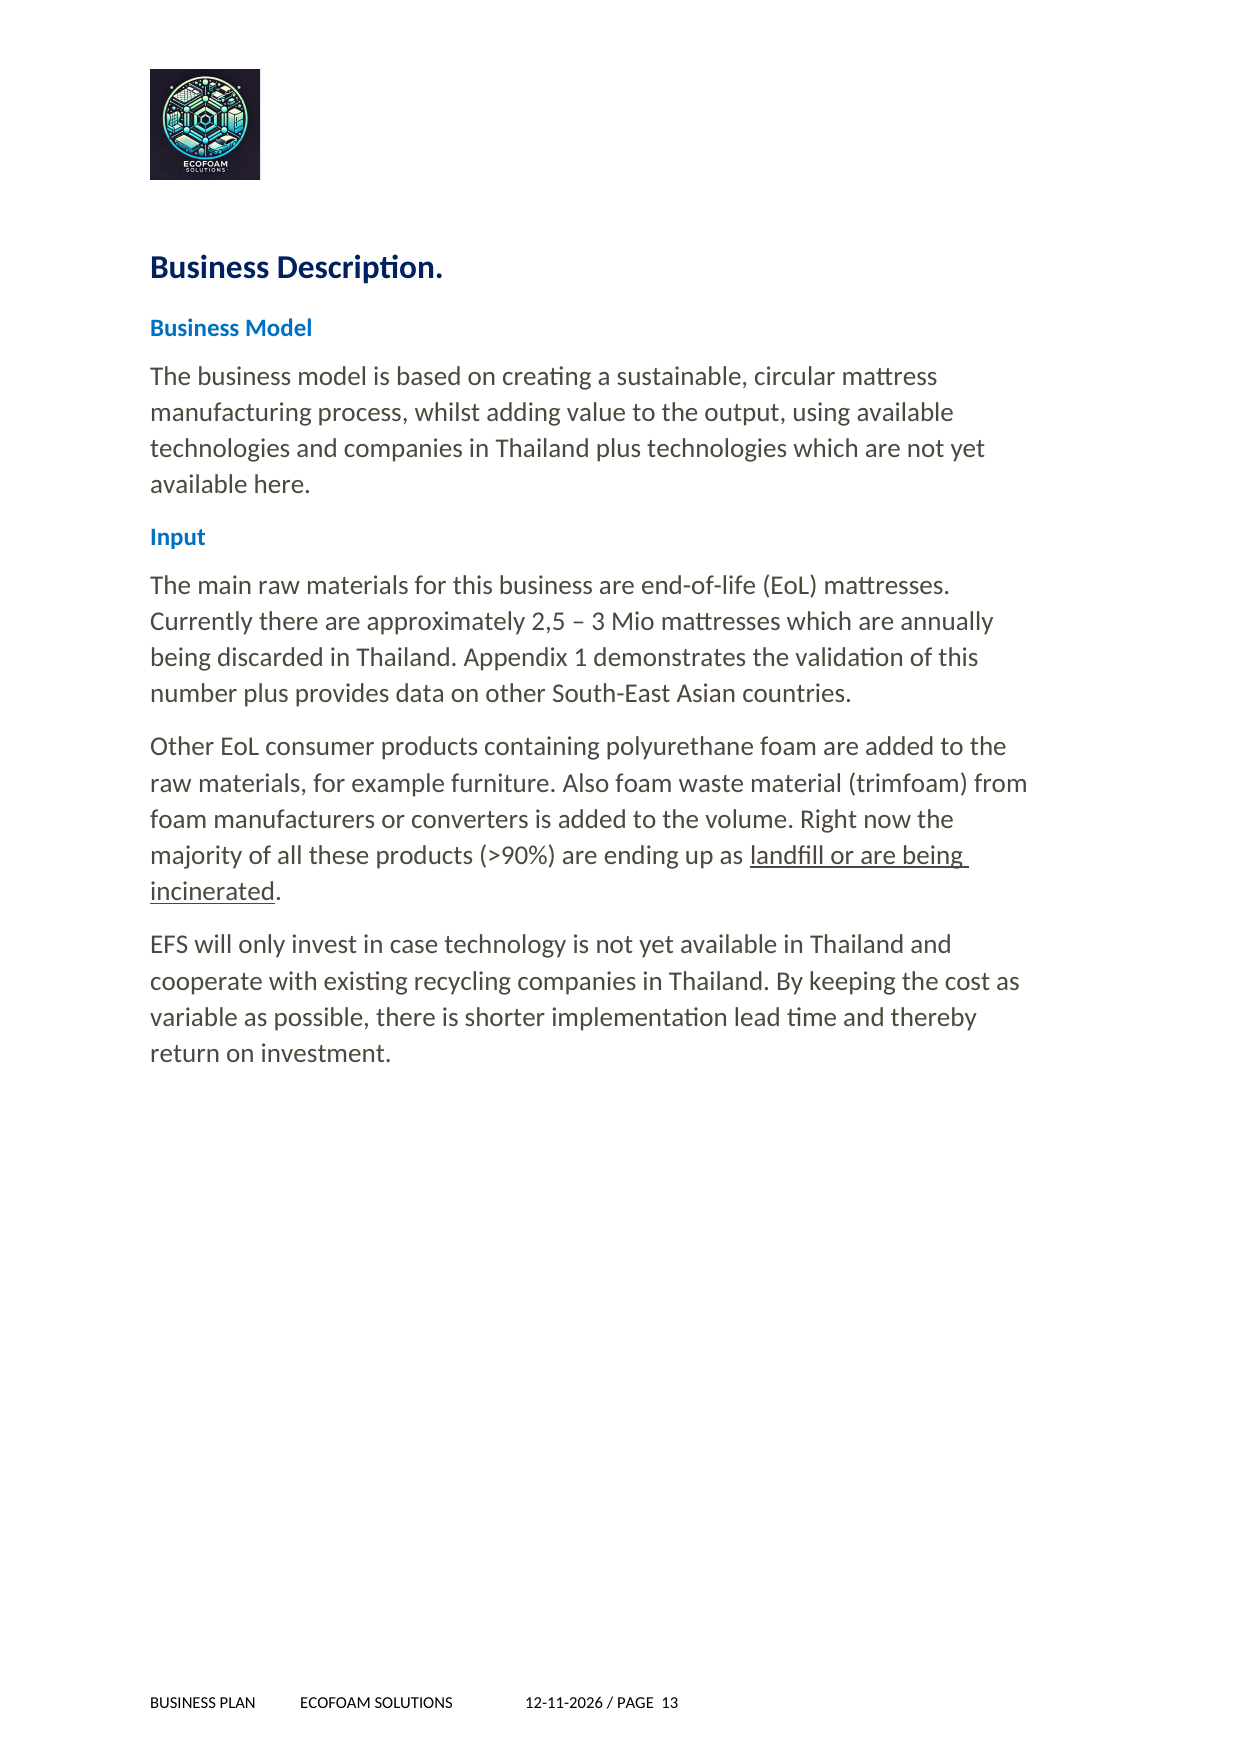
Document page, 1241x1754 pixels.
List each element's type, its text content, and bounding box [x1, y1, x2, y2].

subtitle Business Model [150, 312, 1030, 342]
text EFS will only invest in case technology is not yet available in Thailand and cooperate with existing recycling companies in Thailand. By keeping the cost as variable as possible, there is shorter implementation lead time and thereby return on investment. [150, 927, 1030, 1069]
text Other EoL consumer products containing polyurethane foam are added to the raw materials, for example furniture. Also foam waste material (trimfoam) from foam manufacturers or converters is added to the volume. Right now the majority of all these products (>90%) are ending up as landfill or are being incinerated. [150, 729, 1030, 907]
picture [150, 69, 260, 180]
subtitle Input [150, 521, 1030, 551]
text The business model is based on creating a sustainable, circular mattress manufacturing process, whilst adding value to the output, using available technologies and companies in Thailand plus technologies which are not yet available here. [150, 359, 1030, 501]
text The main raw materials for this business are end-of-life (EoL) mattresses. Currently there are approximately 2,5 – 3 Mio mattresses which are annually being discarded in Thailand. Appendix 1 demonstrates the validation of this number plus provides data on other South-East Asian countries. [150, 568, 1030, 709]
subtitle Business Description. [150, 246, 1030, 287]
